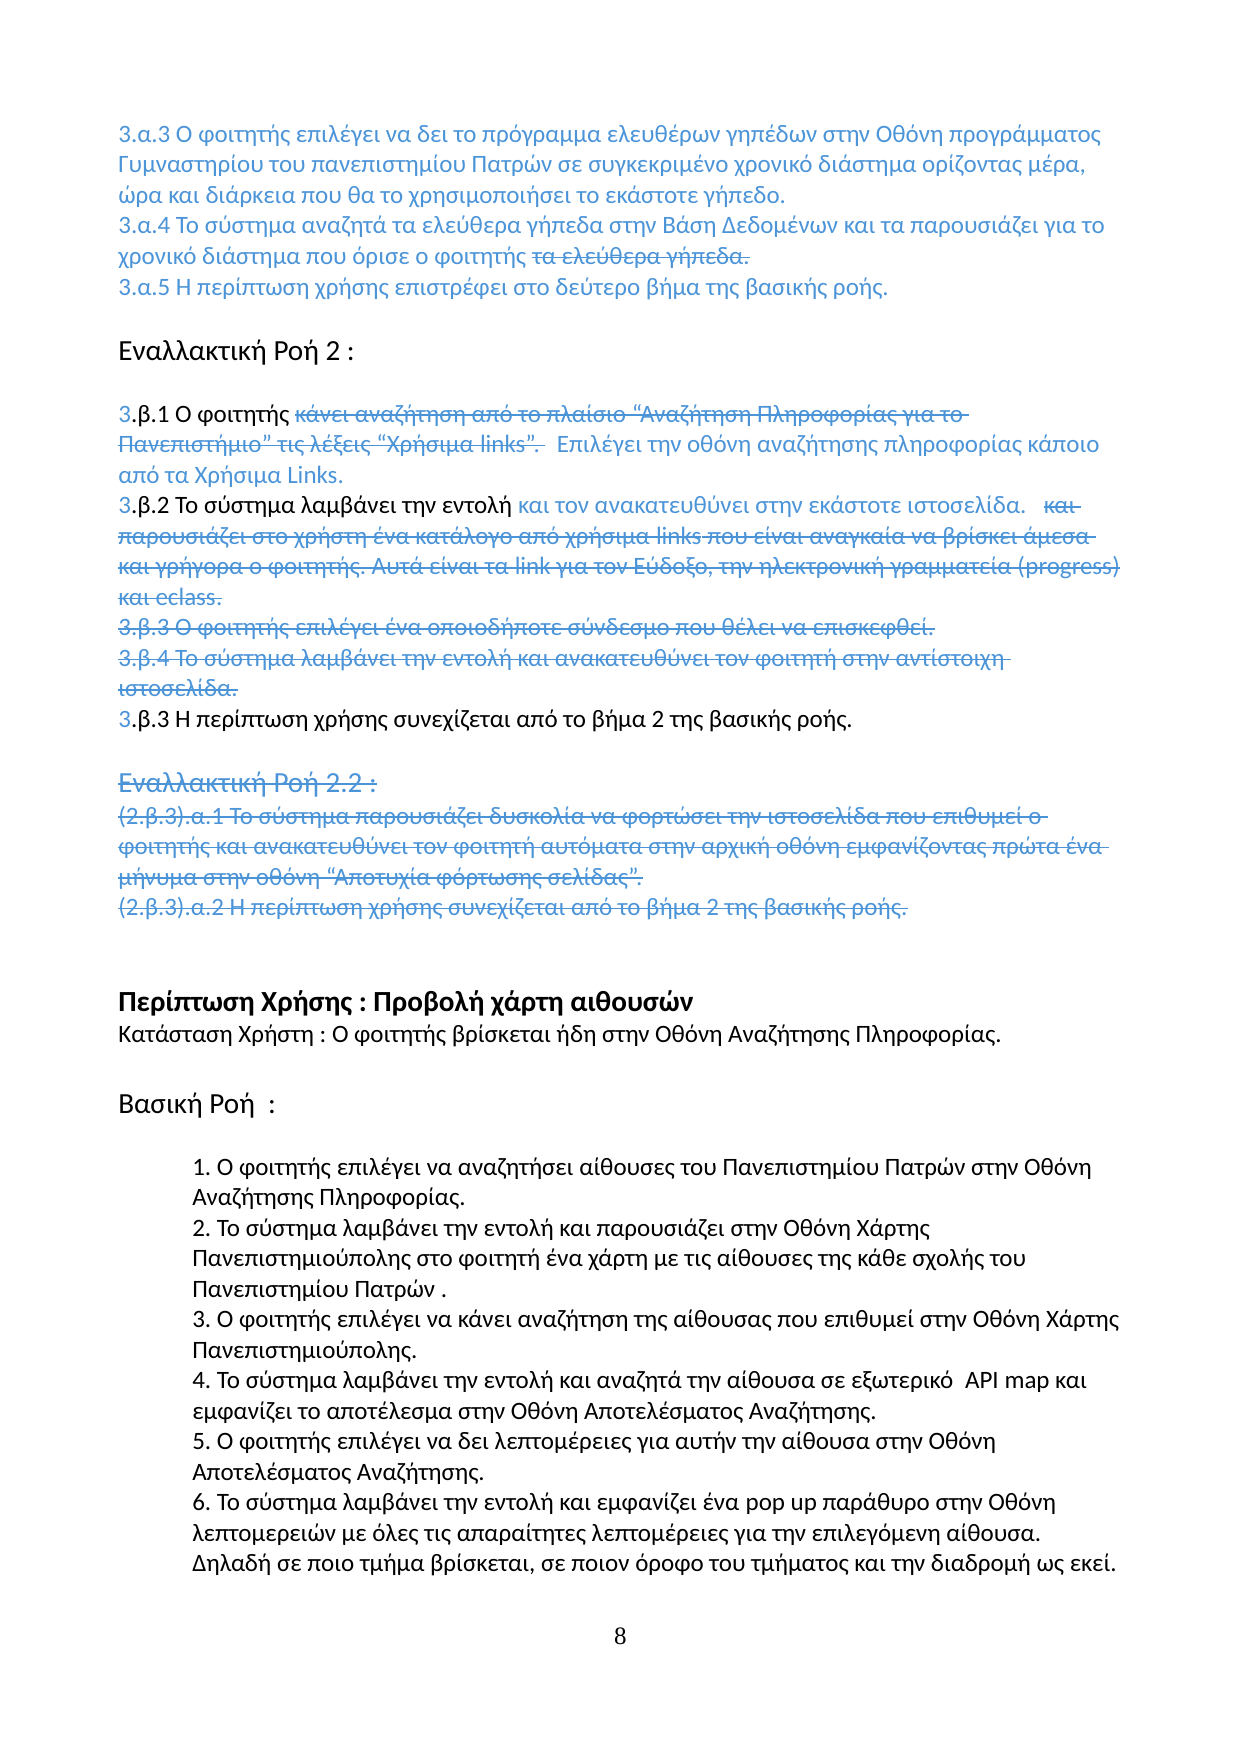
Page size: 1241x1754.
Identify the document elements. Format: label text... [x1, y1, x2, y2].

text 3.β.1 Ο φοιτητής κάνει αναζήτηση από το πλαίσιο “Αναζήτηση Πληροφορίας για το Πανεπιστήμιο” τις λέξεις “Χρήσιμα links”. Επιλέγει την οθόνη αναζήτησης πληροφορίας κάποιο από τα Χρήσιμα Links. [118, 398, 1122, 489]
text 4. Το σύστημα λαμβάνει την εντολή και αναζητά την αίθουσα σε εξωτερικό API map και εμφανίζει το αποτέλεσμα στην Οθόνη Αποτελέσματος Αναζήτησης. [192, 1364, 1122, 1426]
text 3.β.4 Το σύστημα λαμβάνει την εντολή και ανακατευθύνει τον φοιτητή στην αντίστοιχη ιστοσελίδα. [118, 642, 1122, 703]
text Εναλλακτική Ροή 2 : [118, 332, 1122, 367]
text Εναλλακτική Ροή 2.2 : [118, 764, 1122, 800]
text 6. Το σύστημα λαμβάνει την εντολή και εμφανίζει ένα pop up παράθυρο στην Οθόνη λεπτομερειών με όλες τις απαραίτητες λεπτομέρειες για την επιλεγόμενη αίθουσα. Δηλαδή σε ποιο τμήμα βρίσκεται, σε ποιον όροφο του τμήματος και την διαδρομή ως εκεί. [192, 1487, 1122, 1578]
text 3. Ο φοιτητής επιλέγει να κάνει αναζήτηση της αίθουσας που επιθυμεί στην Οθόνη Χάρτης Πανεπιστημιούπολης. [192, 1303, 1122, 1364]
text 3.α.5 Η περίπτωση χρήσης επιστρέφει στο δεύτερο βήμα της βασικής ροής. [118, 271, 1122, 301]
text 3.α.4 Το σύστημα αναζητά τα ελεύθερα γήπεδα στην Βάση Δεδομένων και τα παρουσιάζει για το χρονικό διάστημα που όρισε ο φοιτητής τα ελεύθερα γήπεδα. [118, 210, 1122, 271]
text Βασική Ροή : [118, 1085, 1122, 1120]
text 5. Ο φοιτητής επιλέγει να δει λεπτομέρειες για αυτήν την αίθουσα στην Οθόνη Αποτελέσματος Αναζήτησης. [192, 1426, 1122, 1487]
text 3.α.3 Ο φοιτητής επιλέγει να δει το πρόγραμμα ελευθέρων γηπέδων στην Οθόνη προγράμματος Γυμναστηρίου του πανεπιστημίου Πατρών σε συγκεκριμένο χρονικό διάστημα ορίζοντας μέρα, ώρα και διάρκεια που θα το χρησιμοποιήσει το εκάστοτε γήπεδο. [118, 118, 1122, 210]
text Κατάσταση Χρήστη : Ο φοιτητής βρίσκεται ήδη στην Οθόνη Αναζήτησης Πληροφορίας. [118, 1018, 1122, 1049]
text 2. Το σύστημα λαμβάνει την εντολή και παρουσιάζει στην Οθόνη Χάρτης Πανεπιστημιούπολης στο φοιτητή ένα χάρτη με τις αίθουσες της κάθε σχολής του Πανεπιστημίου Πατρών . [192, 1212, 1122, 1303]
text Περίπτωση Χρήσης : Προβολή χάρτη αιθουσών [118, 983, 1122, 1018]
text 3.β.2 Το σύστημα λαμβάνει την εντολή και τον ανακατευθύνει στην εκάστοτε ιστοσελίδα. και παρουσιάζει στο χρήστη ένα κατάλογο από χρήσιμα links που είναι αναγκαία να βρίσκει άμεσα και γρήγορα ο φοιτητής. Αυτά είναι τα link για τον Εύδοξο, την ηλεκτρονική γραμματεία (progress) και eclass. [118, 489, 1122, 612]
text (2.β.3).α.1 Το σύστημα παρουσιάζει δυσκολία να φορτώσει την ιστοσελίδα που επιθυμεί ο φοιτητής και ανακατευθύνει τον φοιτητή αυτόματα στην αρχική οθόνη εμφανίζοντας πρώτα ένα μήνυμα στην οθόνη “Αποτυχία φόρτωσης σελίδας”. [118, 800, 1122, 891]
text (2.β.3).α.2 Η περίπτωση χρήσης συνεχίζεται από το βήμα 2 της βασικής ροής. [118, 891, 1122, 922]
text 3.β.3 Ο φοιτητής επιλέγει ένα οποιοδήποτε σύνδεσμο που θέλει να επισκεφθεί. [118, 612, 1122, 642]
text 3.β.3 Η περίπτωση χρήσης συνεχίζεται από το βήμα 2 της βασικής ροής. [118, 703, 1122, 734]
text 1. Ο φοιτητής επιλέγει να αναζητήσει αίθουσες του Πανεπιστημίου Πατρών στην Οθόνη Αναζήτησης Πληροφορίας. [192, 1151, 1122, 1212]
